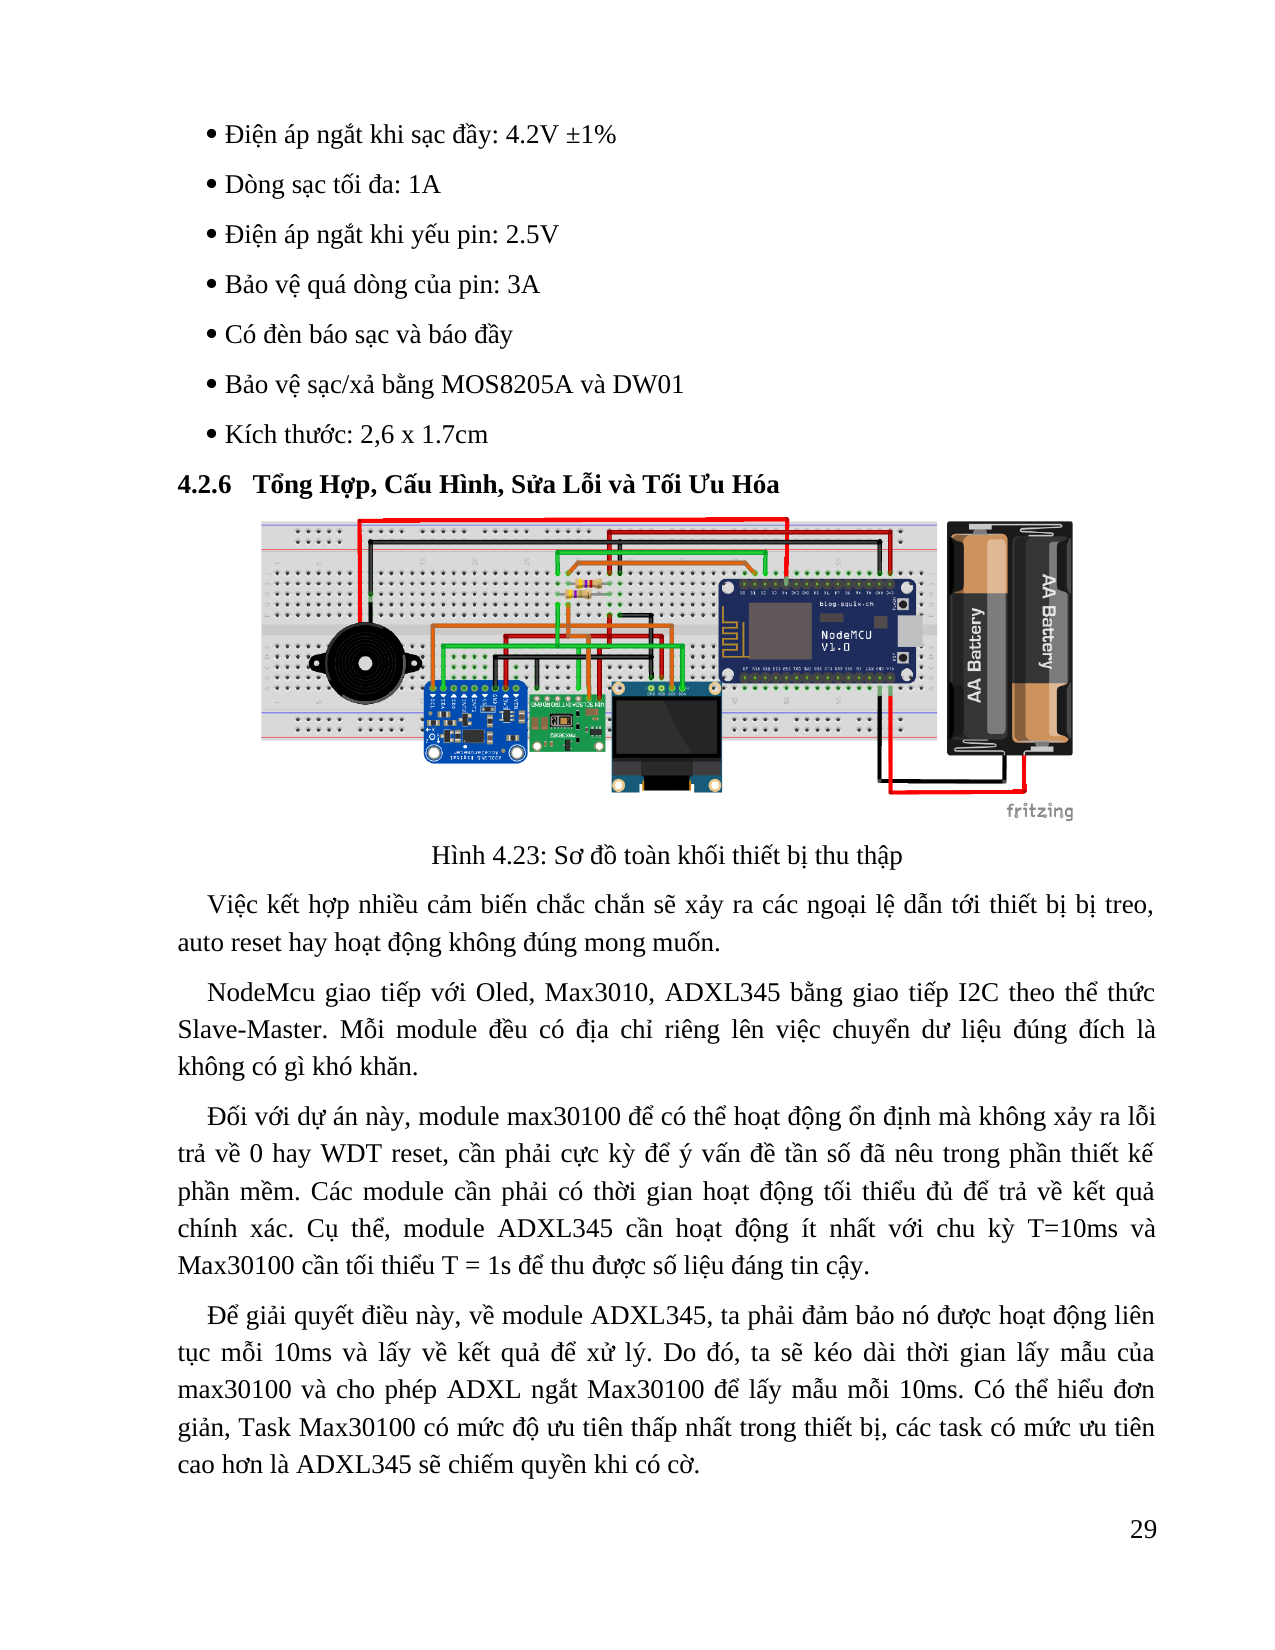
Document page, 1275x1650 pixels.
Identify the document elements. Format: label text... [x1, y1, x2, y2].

text Để giải quyết điều này, về module ADXL345, ta phải đảm bảo nó được hoạt động liên tục mỗi 10ms và lấy về kết quả để xử lý. Do đó, ta sẽ kéo dài thời gian lấy mẫu của max30100 và cho phép ADXL ngắt Max30100 để lấy mẫu mỗi 10ms. Có thể hiểu đơn giản, Task Max30100 có mức độ ưu tiên thấp nhất trong thiết bị, các task có mức ưu tiên cao hơn là ADXL345 sẽ chiếm quyền khi có cờ. [177, 1299, 1157, 1479]
text Bảo vệ quá dòng của pin: 3A [177, 268, 1157, 299]
text Bảo vệ sạc/xả bằng MOS8205A và DW01 [177, 368, 1157, 399]
text Có đèn báo sạc và báo đầy [177, 318, 1157, 349]
subtitle Tổng Hợp, Cấu Hình, Sửa Lỗi và Tối Ưu Hóa [177, 468, 1157, 499]
text NodeMcu giao tiếp với Oled, Max3010, ADXL345 bằng giao tiếp I2C theo thể thức Slave-Master. Mỗi module đều có địa chỉ riêng lên việc chuyển dư liệu đúng đích là không có gì khó khăn. [177, 976, 1157, 1081]
picture [261, 517, 1073, 821]
text Việc kết hợp nhiều cảm biến chắc chắn sẽ xảy ra các ngoại lệ dẫn tới thiết bị bị treo, auto reset hay hoạt động không đúng mong muốn. [177, 889, 1157, 957]
text Đối với dự án này, module max30100 để có thể hoạt động ổn định mà không xảy ra lỗi trả về 0 hay WDT reset, cần phải cực kỳ để ý vấn đề tần số đã nêu trong phần thiết kế phần mềm. Các module cần phải có thời gian hoạt động tối thiểu đủ để trả về kết quả chính xác. Cụ thể, module ADXL345 cần hoạt động ít nhất với chu kỳ T=10ms và Max30100 cần tối thiểu T = 1s để thu được số liệu đáng tin cậy. [177, 1100, 1157, 1280]
text Kích thước: 2,6 x 1.7cm [177, 418, 1157, 449]
text Điện áp ngắt khi sạc đầy: 4.2V ±1% [177, 118, 1157, 149]
text Dòng sạc tối đa: 1A [177, 168, 1157, 199]
text Điện áp ngắt khi yếu pin: 2.5V [177, 218, 1157, 249]
